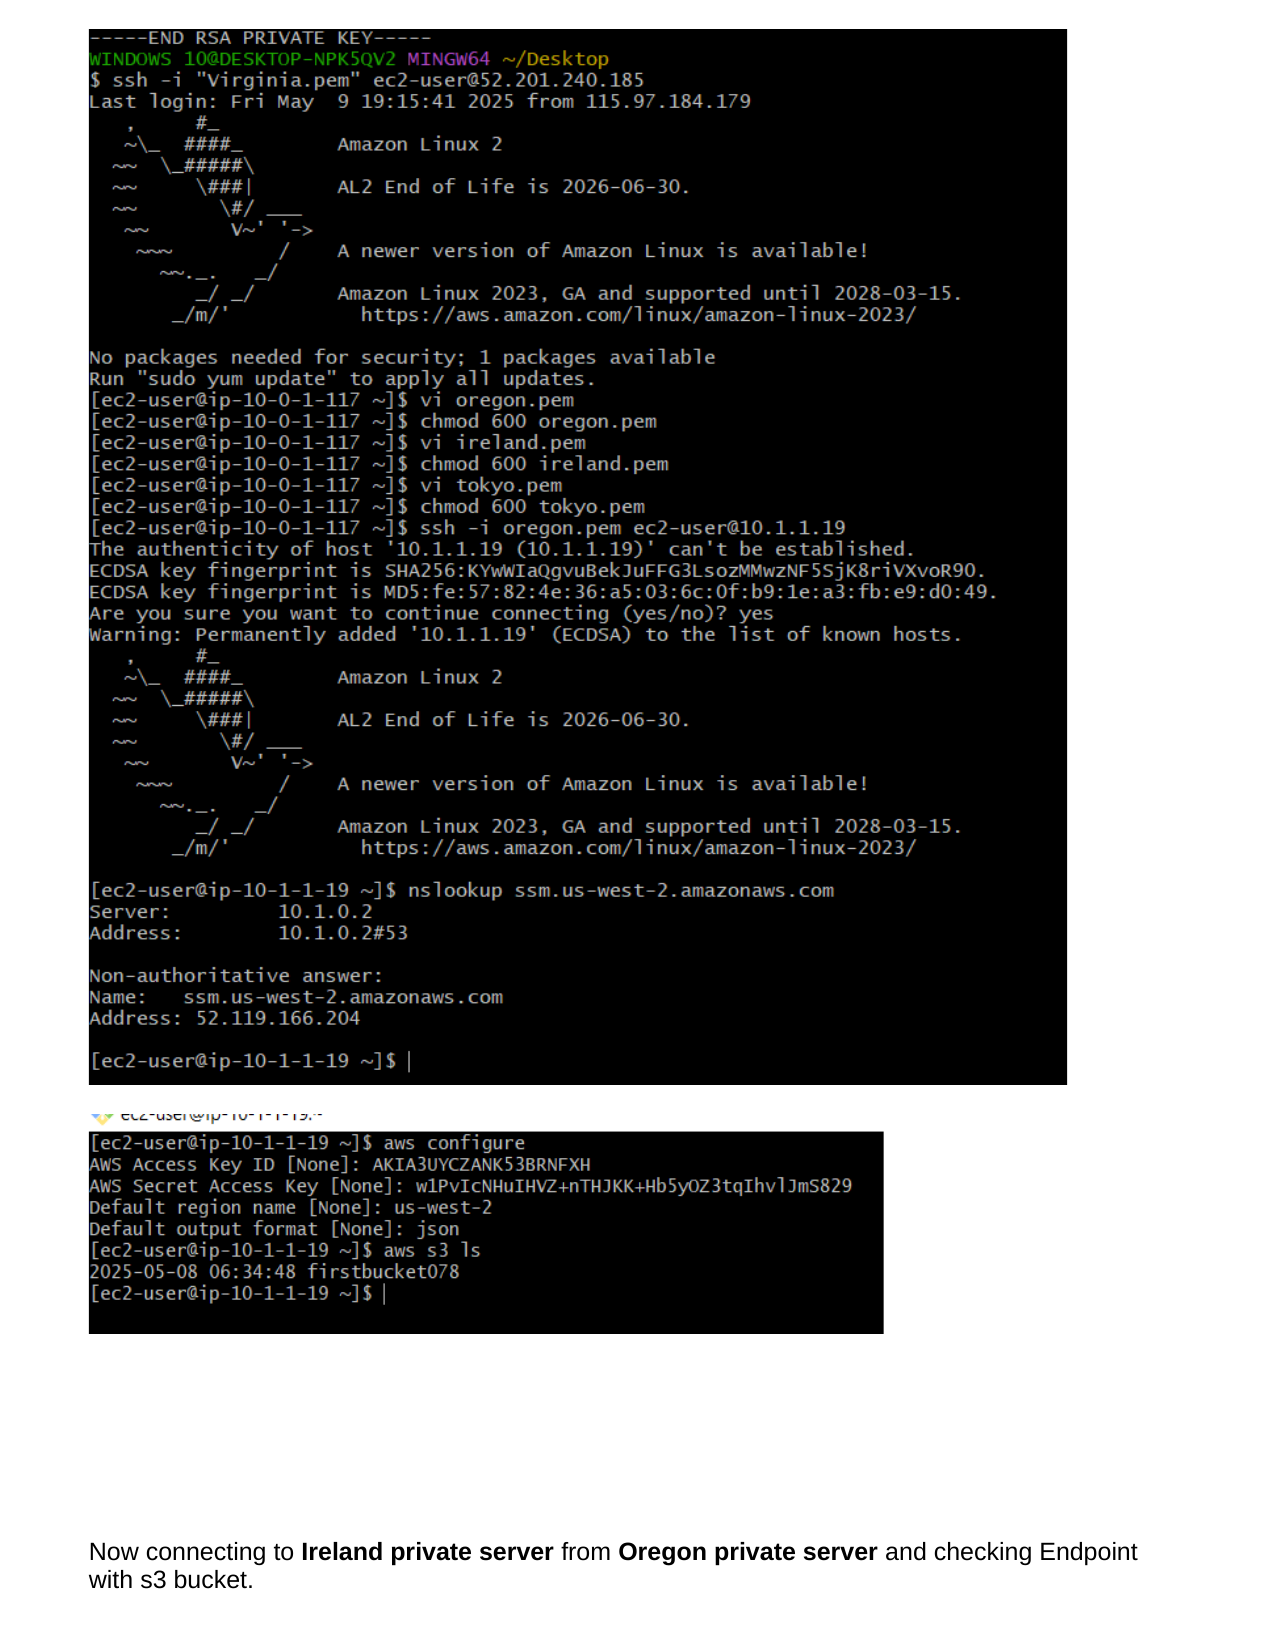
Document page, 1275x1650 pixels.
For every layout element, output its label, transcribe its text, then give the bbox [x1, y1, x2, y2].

picture [88, 29, 1068, 1085]
text Now connecting to Ireland private server from Oregon private server and checking Endpoint with s3 bucket. [89, 1536, 1186, 1594]
picture [88, 1114, 884, 1334]
